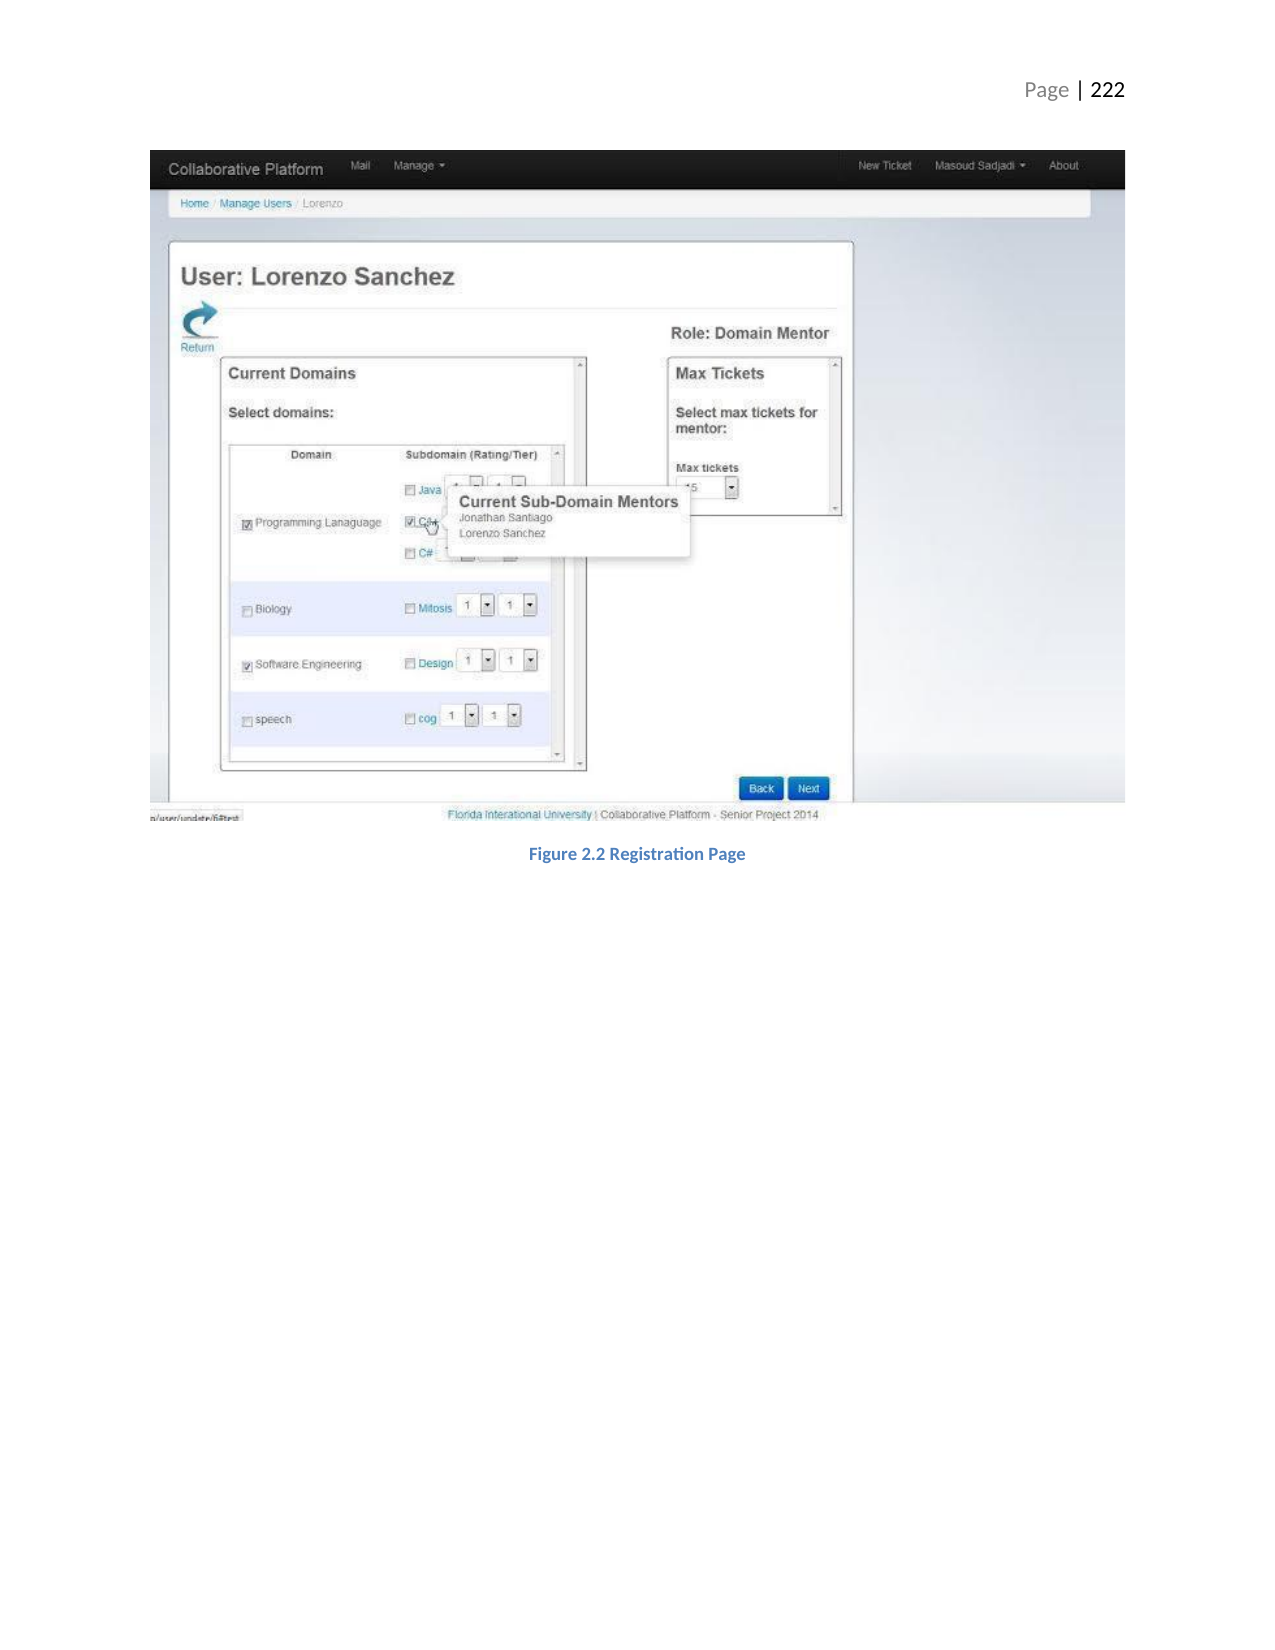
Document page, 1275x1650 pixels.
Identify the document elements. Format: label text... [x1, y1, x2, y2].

picture [150, 150, 1125, 821]
text Figure 2.2 Registration Page [150, 842, 1125, 864]
